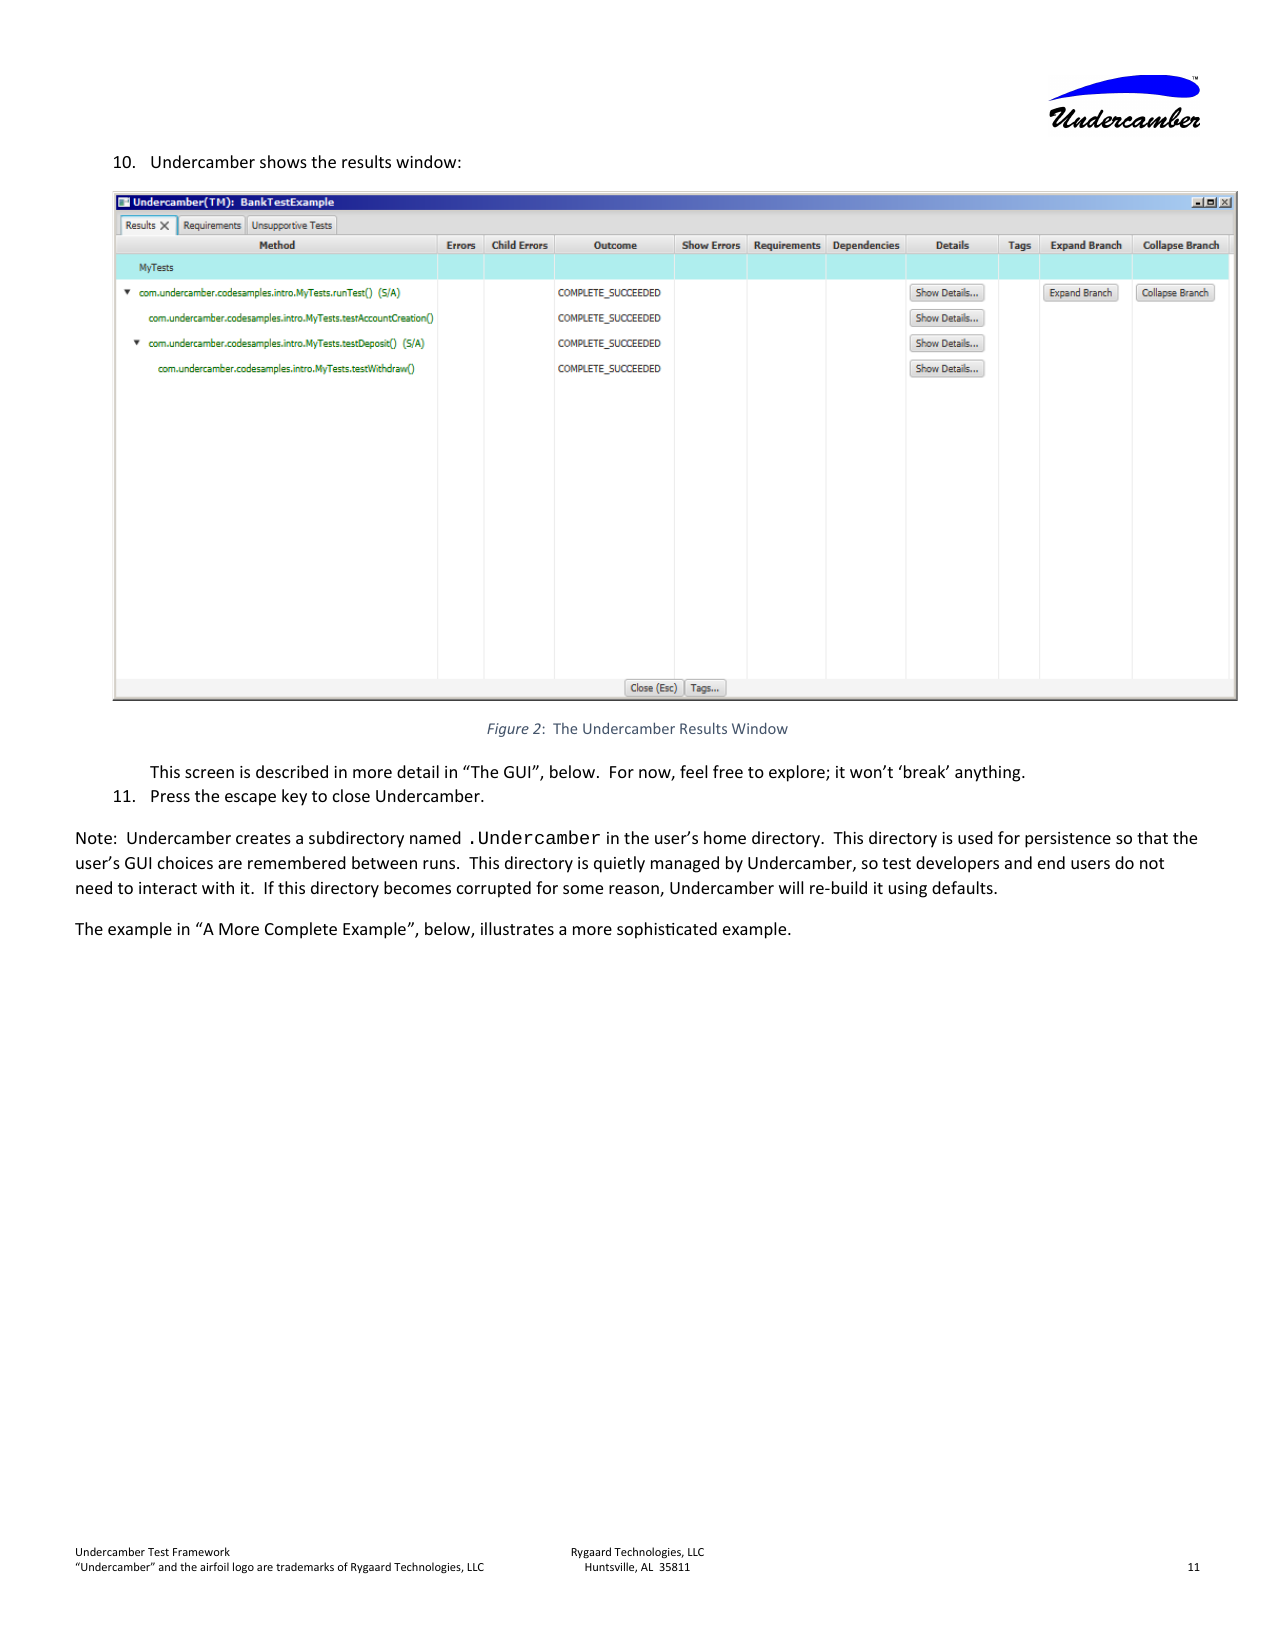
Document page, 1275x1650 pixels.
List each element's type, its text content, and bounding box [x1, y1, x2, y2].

list This screen is described in more detail in “The GUI”, below. For now, feel free to explore; it won’t ‘break’ anything. [150, 760, 1200, 783]
picture [1048, 75, 1200, 137]
text Figure 2: The Undercamber Results Window [75, 719, 1200, 739]
text Note: Undercamber creates a subdirectory named .Undercamber in the user’s home directory. This directory is used for persistence so that the user’s GUI choices are remembered between runs. This directory is quietly managed by Undercamber, so test developers and end users do not need to interact with it. If this directory becomes corrupted for some reason, Undercamber will re-build it using defaults. [75, 826, 1200, 899]
picture [112, 191, 1238, 701]
list Press the escape key to close Undercamber. [112, 784, 1200, 807]
text The example in “A More Complete Example”, below, illustrates a more sophisticated example. [75, 917, 1200, 940]
list Undercamber shows the results window: [112, 150, 1200, 173]
